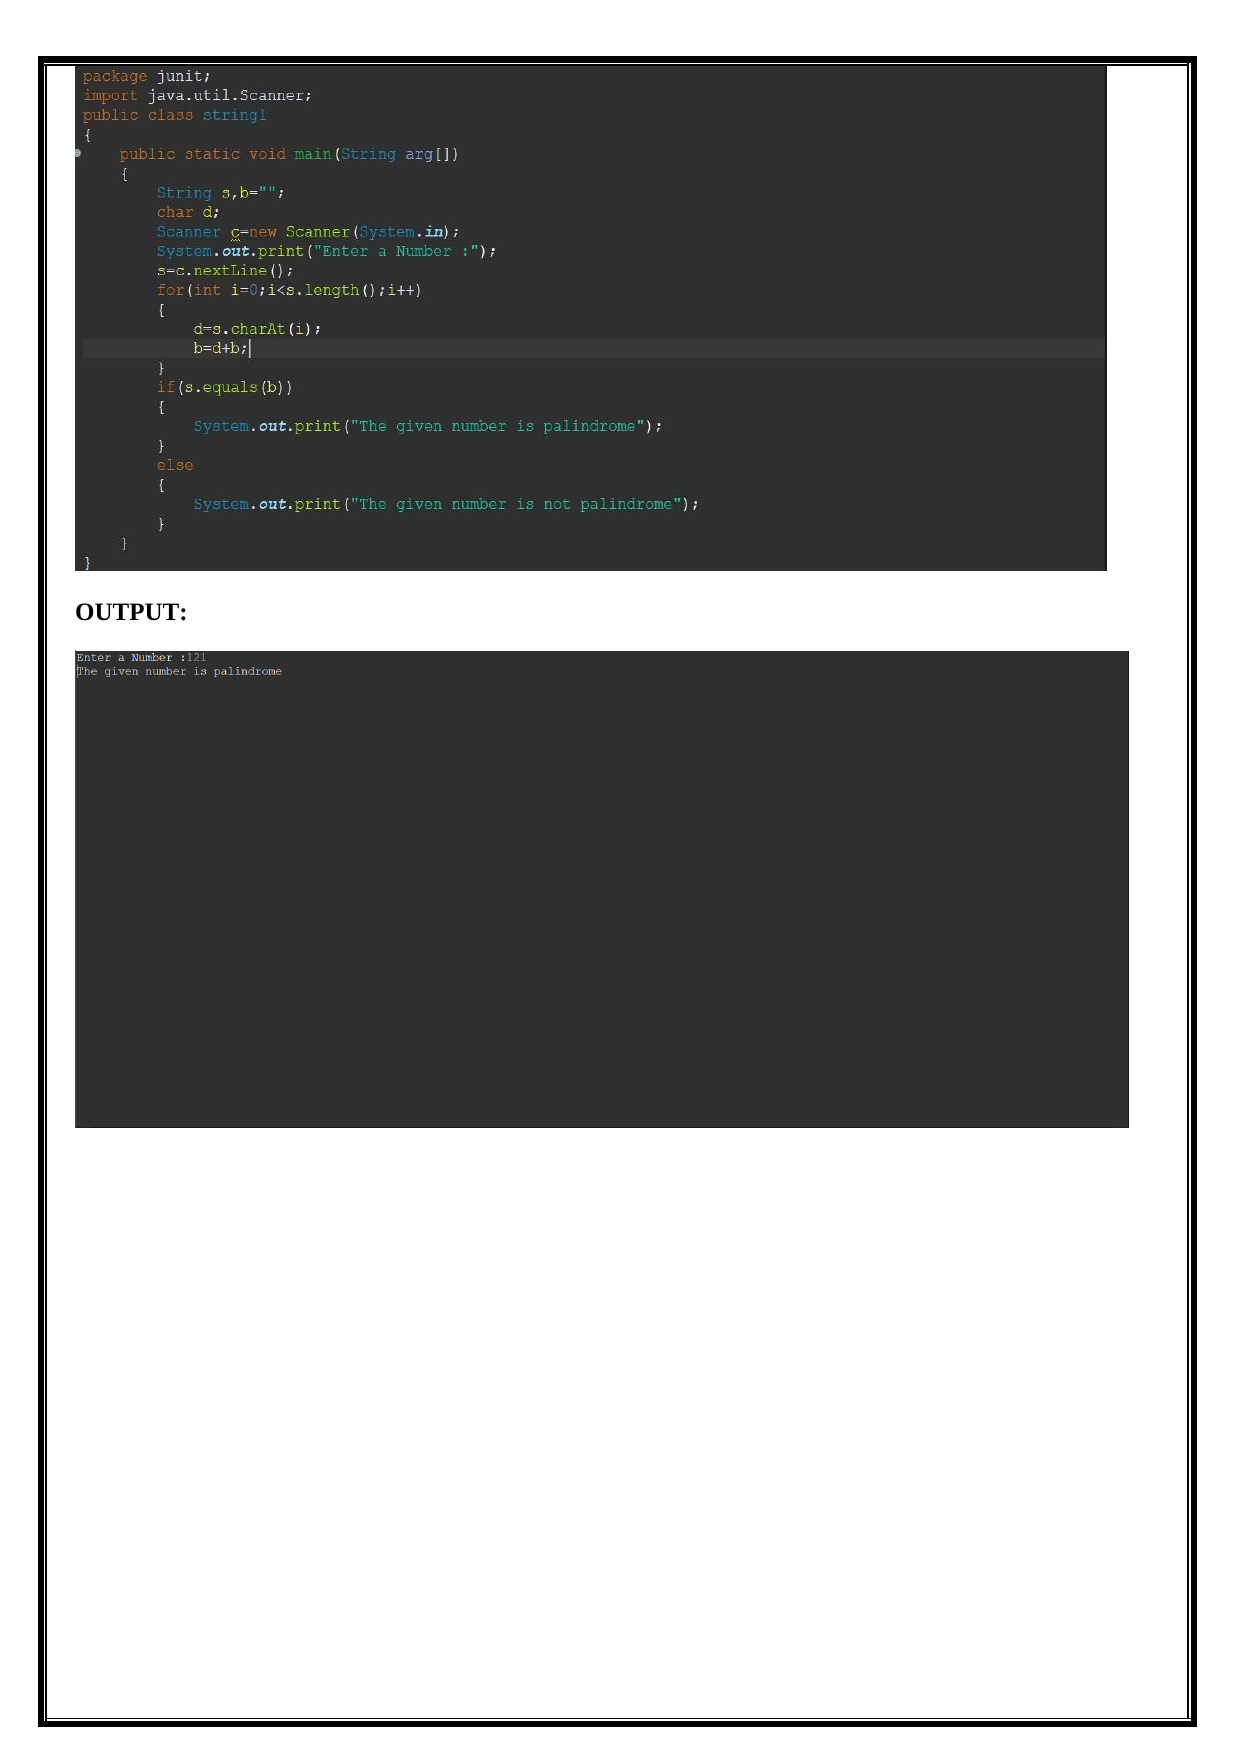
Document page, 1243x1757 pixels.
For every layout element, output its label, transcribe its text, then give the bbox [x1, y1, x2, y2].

text OUTPUT: [75, 597, 1187, 626]
picture [75, 650, 1129, 1128]
picture [75, 66, 1107, 571]
